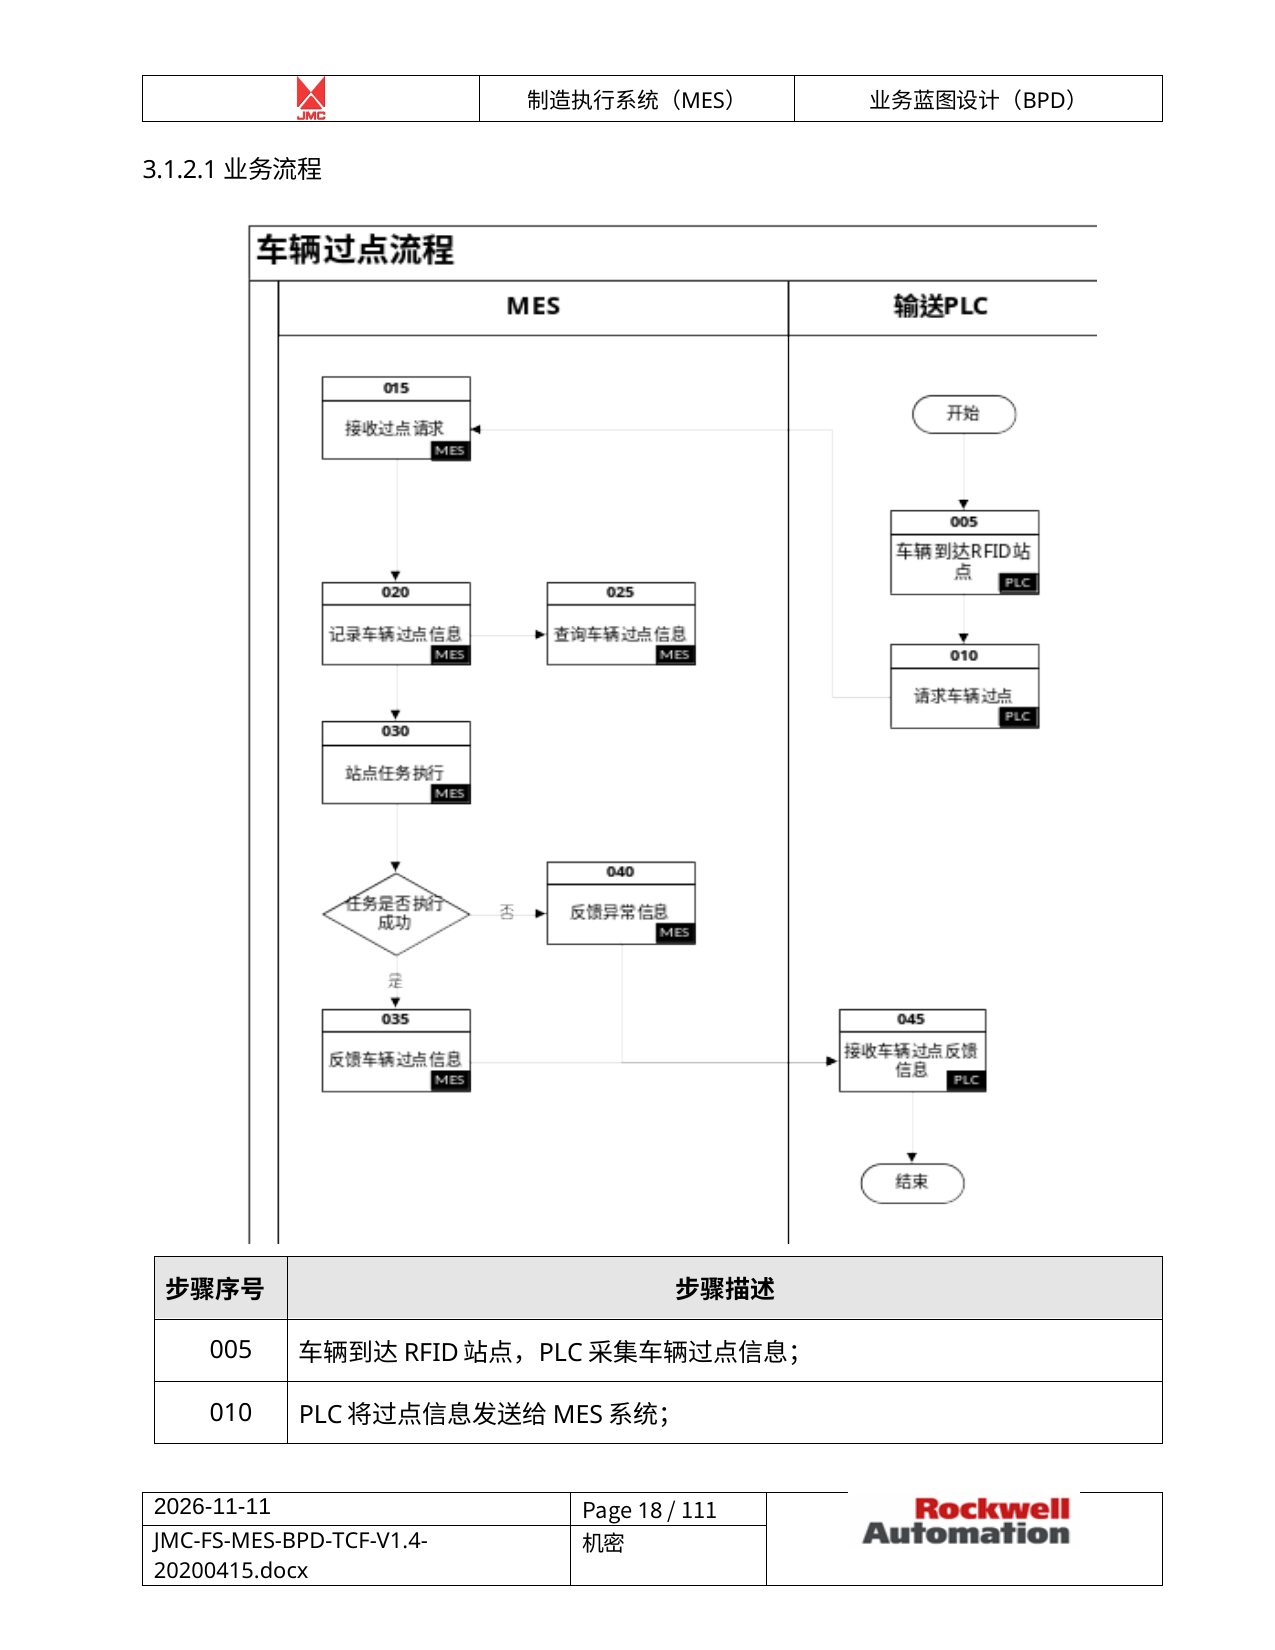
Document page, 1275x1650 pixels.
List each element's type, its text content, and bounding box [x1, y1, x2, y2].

picture [296, 76, 326, 121]
table_header 步骤序号 [155, 1257, 287, 1318]
table_cell 车辆到达RFID站点，PLC采集车辆过点信息； [288, 1320, 1162, 1381]
table_cell PLC将过点信息发送给MES系统； [288, 1382, 1162, 1443]
table_cell 005 [155, 1320, 287, 1381]
table_header 步骤描述 [288, 1257, 1162, 1318]
picture [847, 1492, 1080, 1549]
table_cell 010 [155, 1382, 287, 1443]
subtitle 业务流程 [142, 150, 1162, 186]
